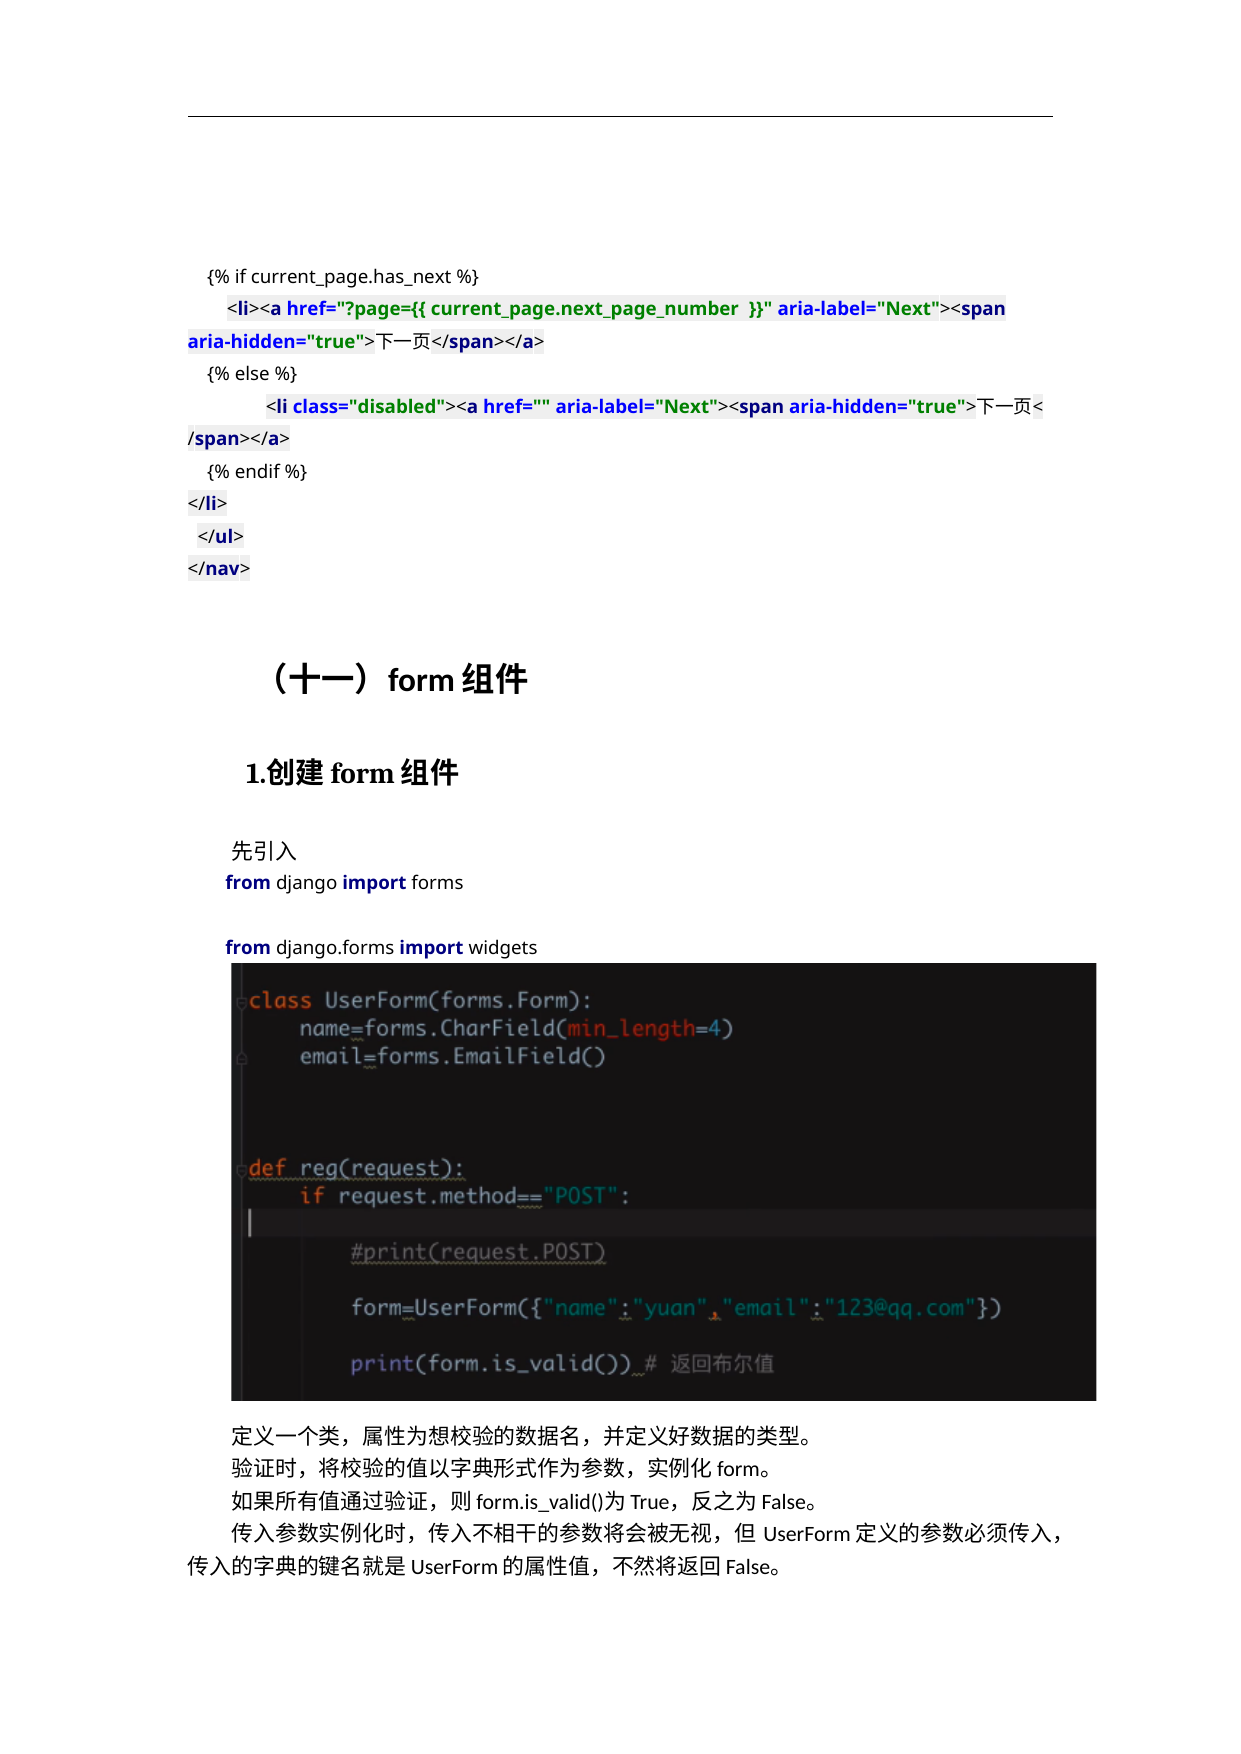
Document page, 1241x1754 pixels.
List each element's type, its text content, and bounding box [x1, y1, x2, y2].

picture [231, 963, 1097, 1401]
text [187, 162, 1053, 584]
text 如果所有值通过验证，则form.is_valid()为True，反之为False。 [187, 1483, 1053, 1516]
text 传入参数实例化时，传入不相干的参数将会被无视，但UserForm定义的参数必须传入，传入的字典的键名就是UserForm的属性值，不然将返回False。 [187, 1516, 1053, 1581]
text 验证时，将校验的值以字典形式作为参数，实例化form。 [187, 1451, 1053, 1483]
subtitle 1.创建form组件 [187, 738, 1053, 803]
text 定义一个类，属性为想校验的数据名，并定义好数据的类型。 [187, 1418, 1053, 1451]
subtitle （十一）form组件 [187, 644, 1053, 709]
text from django import forms from django.forms import widgets [225, 866, 1053, 963]
text 先引入 [187, 833, 1053, 866]
